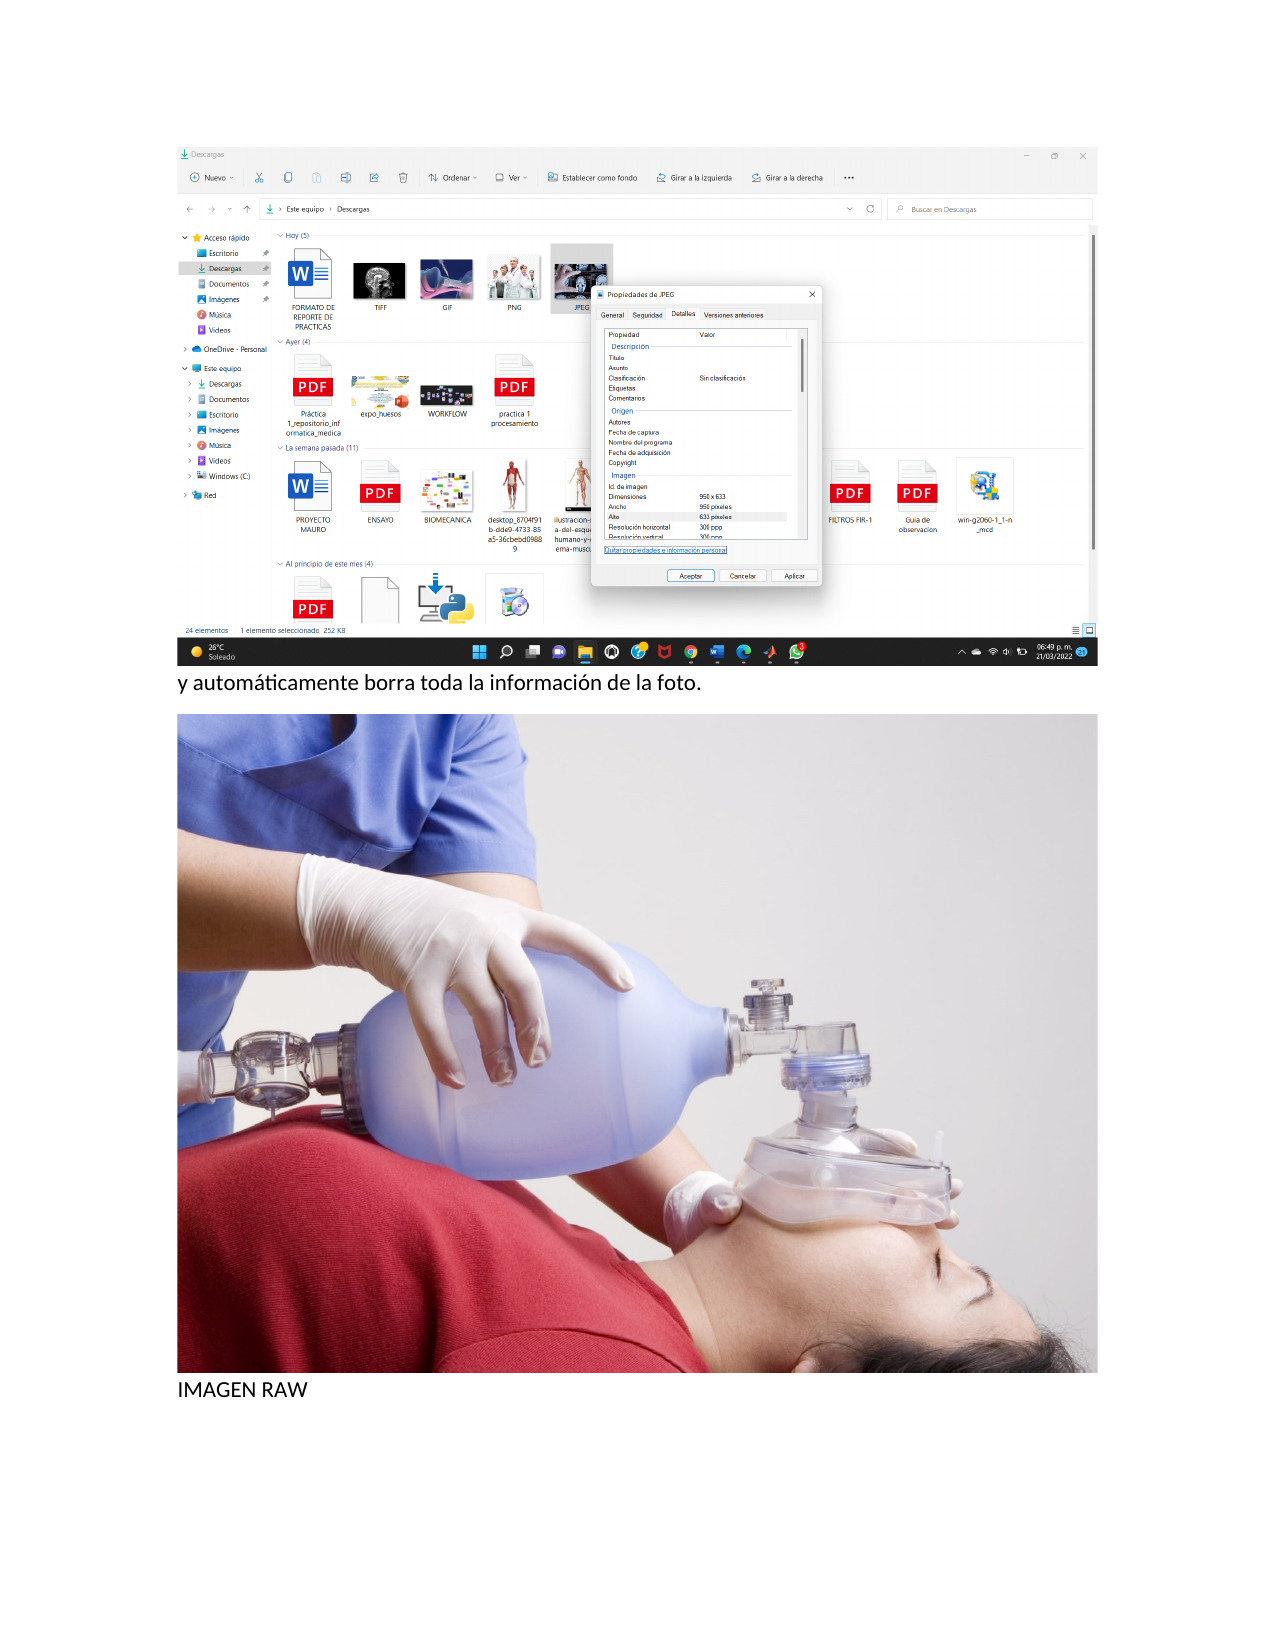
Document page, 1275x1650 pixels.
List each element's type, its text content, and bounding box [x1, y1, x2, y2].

picture [177, 714, 1098, 1373]
picture [177, 147, 1098, 666]
text y automáticamente borra toda la información de la foto. [177, 666, 1098, 696]
text IMAGEN RAW [177, 1373, 1098, 1403]
